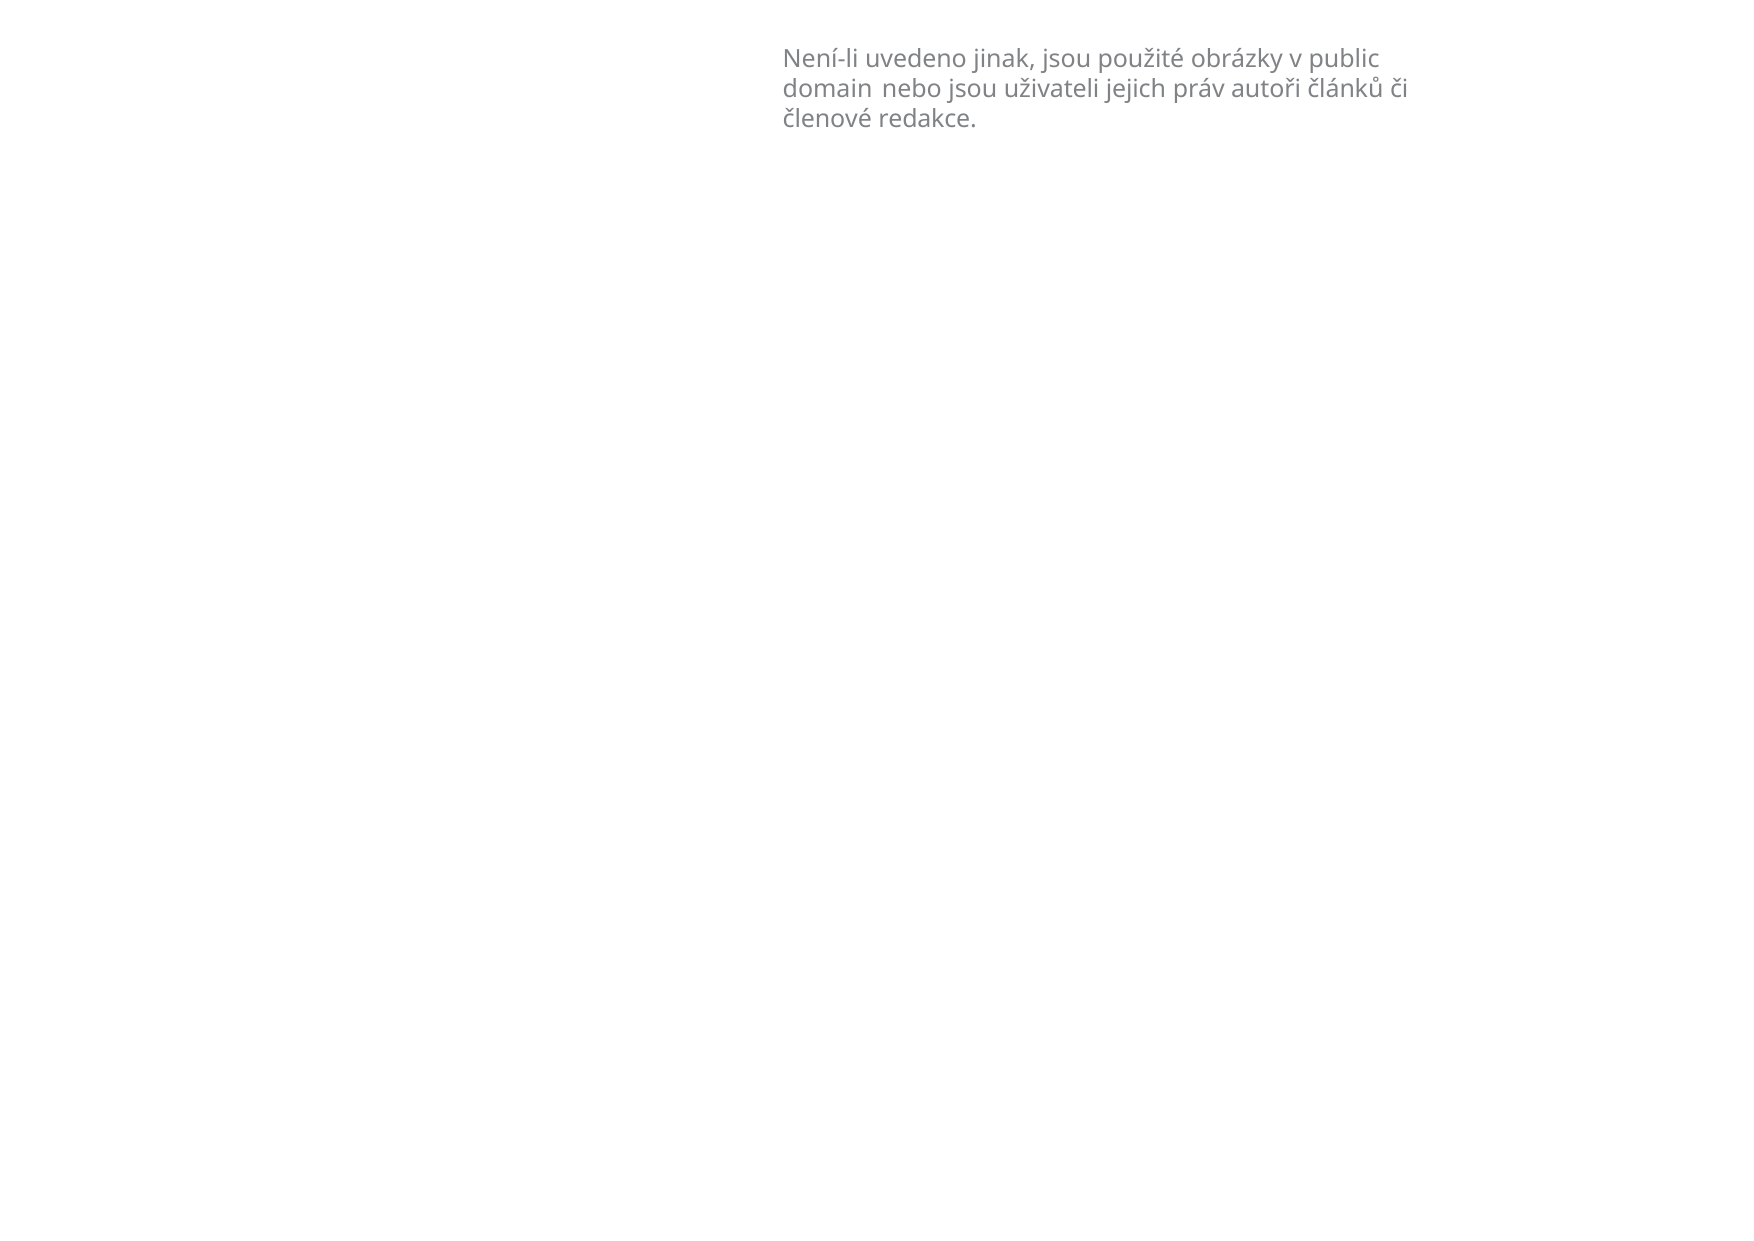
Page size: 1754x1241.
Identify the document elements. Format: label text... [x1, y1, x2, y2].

text Není-li uvedeno jinak, jsou použité obrázky v public domain nebo jsou uživateli jejich práv autoři článků či členové redakce. [782, 43, 1453, 133]
